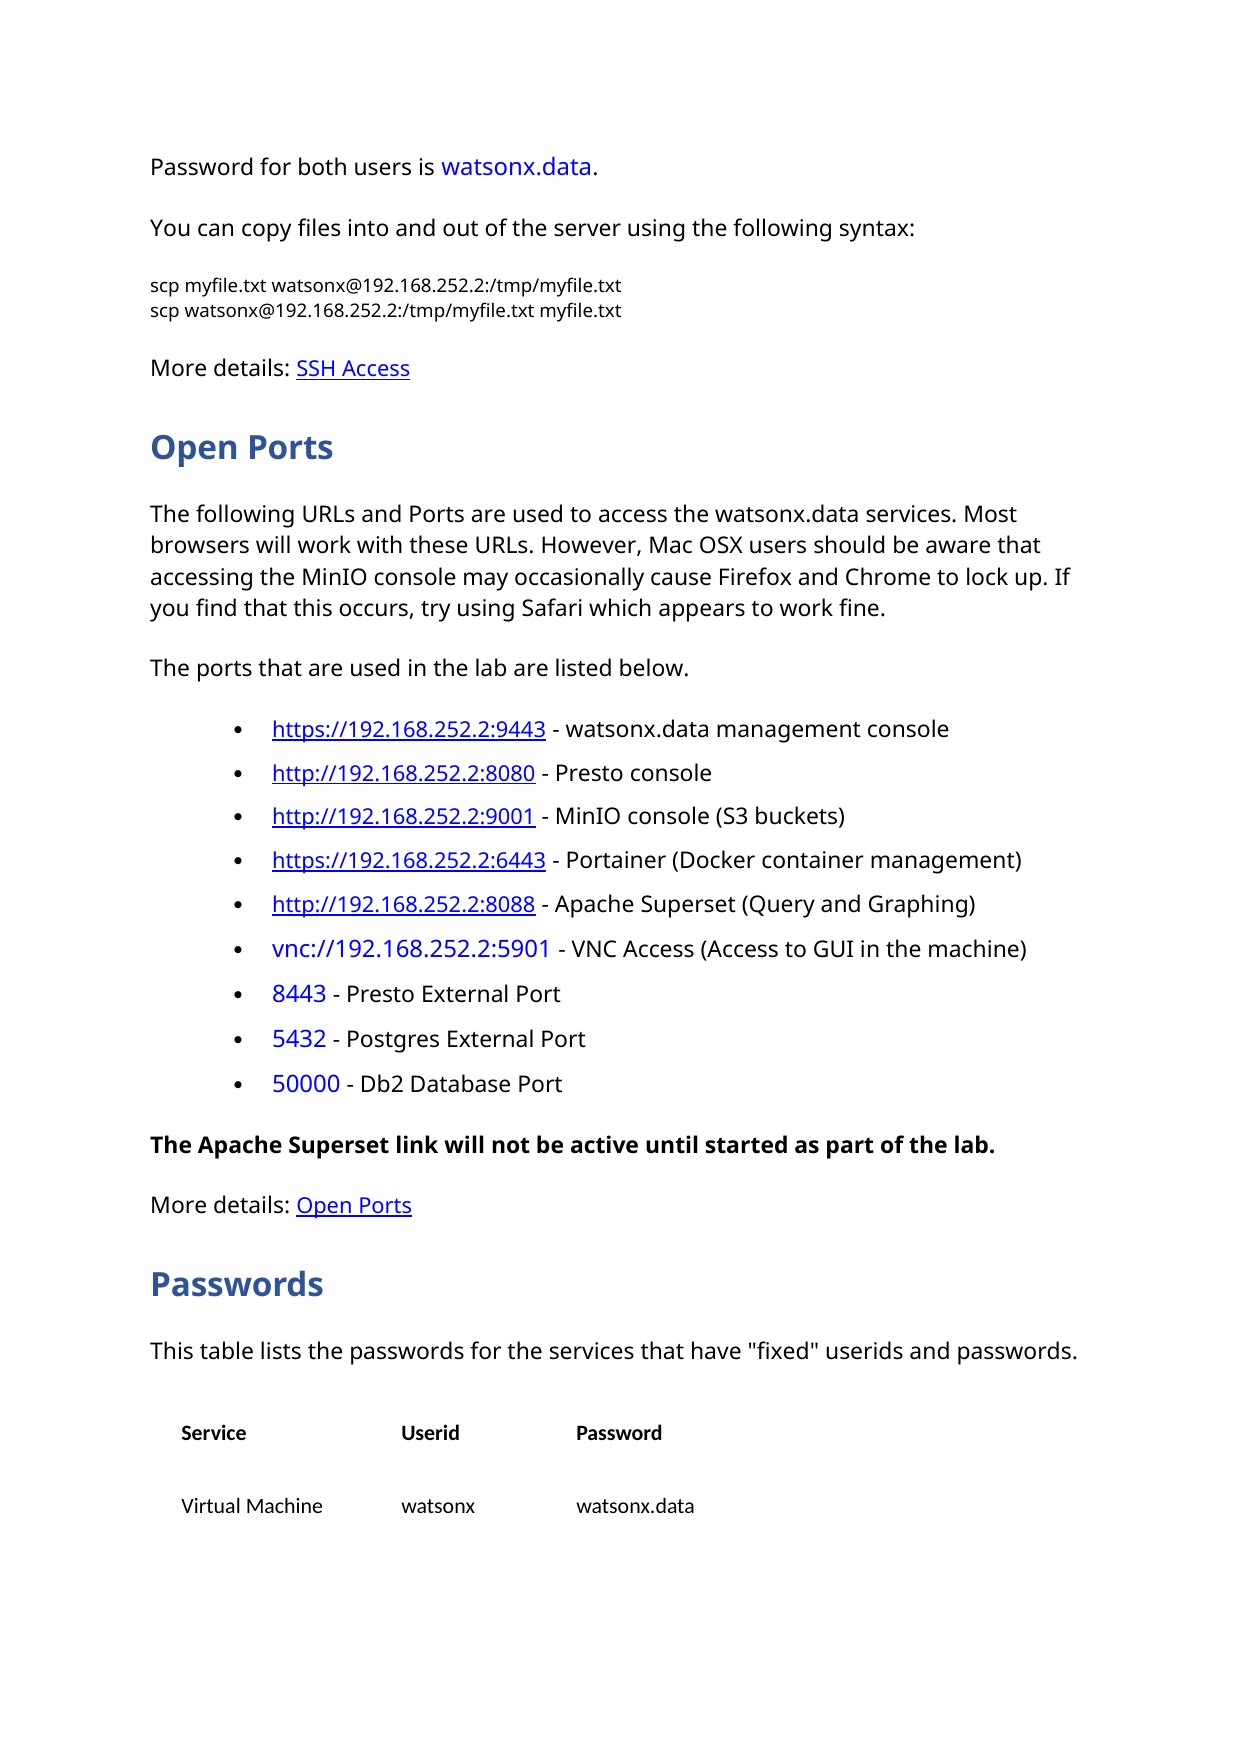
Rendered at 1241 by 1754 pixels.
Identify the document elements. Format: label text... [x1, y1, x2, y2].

table_cell watsonx.data [545, 1469, 734, 1542]
list 5432 - Postgres External Port [234, 1022, 1090, 1054]
table_cell watsonx [370, 1469, 545, 1542]
text The Apache Superset link will not be active until started as part of the lab. [150, 1129, 1090, 1160]
table_header Password [545, 1395, 734, 1469]
list http://192.168.252.2:8080 - Presto console [234, 757, 1090, 788]
list http://192.168.252.2:9001 - MinIO console (S3 buckets) [234, 800, 1090, 832]
text More details: Open Ports [150, 1189, 1090, 1220]
list http://192.168.252.2:8088 - Apache Superset (Query and Graphing) [234, 888, 1090, 919]
list 50000 - Db2 Database Port [234, 1067, 1090, 1099]
text Password for both users is watsonx.data. [150, 150, 1090, 183]
text You can copy files into and out of the server using the following syntax: [150, 212, 1090, 243]
table_header Service [150, 1395, 370, 1469]
text The ports that are used in the lab are listed below. [150, 652, 1090, 684]
text scp watsonx@192.168.252.2:/tmp/myfile.txt myfile.txt [150, 298, 1090, 323]
text scp myfile.txt watsonx@192.168.252.2:/tmp/myfile.txt [150, 272, 1090, 298]
table_cell Virtual Machine [150, 1469, 370, 1542]
text The following URLs and Ports are used to access the watsonx.data services. Most browsers will work with these URLs. However, Mac OSX users should be aware that accessing the MinIO console may occasionally cause Firefox and Chrome to lock up. If you find that this occurs, try using Safari which appears to work fine. [150, 498, 1090, 623]
text This table lists the passwords for the services that have "fixed" userids and passwords. [150, 1335, 1090, 1366]
list vnc://192.168.252.2:5901 - VNC Access (Access to GUI in the machine) [234, 932, 1090, 964]
table_header Userid [370, 1395, 545, 1469]
list 8443 - Presto External Port [234, 977, 1090, 1009]
list https://192.168.252.2:6443 - Portainer (Docker container management) [234, 844, 1090, 875]
subtitle Open Ports [150, 424, 1090, 469]
subtitle Passwords [150, 1260, 1090, 1306]
text More details: SSH Access [150, 352, 1090, 384]
list https://192.168.252.2:9443 - watsonx.data management console [234, 713, 1090, 744]
